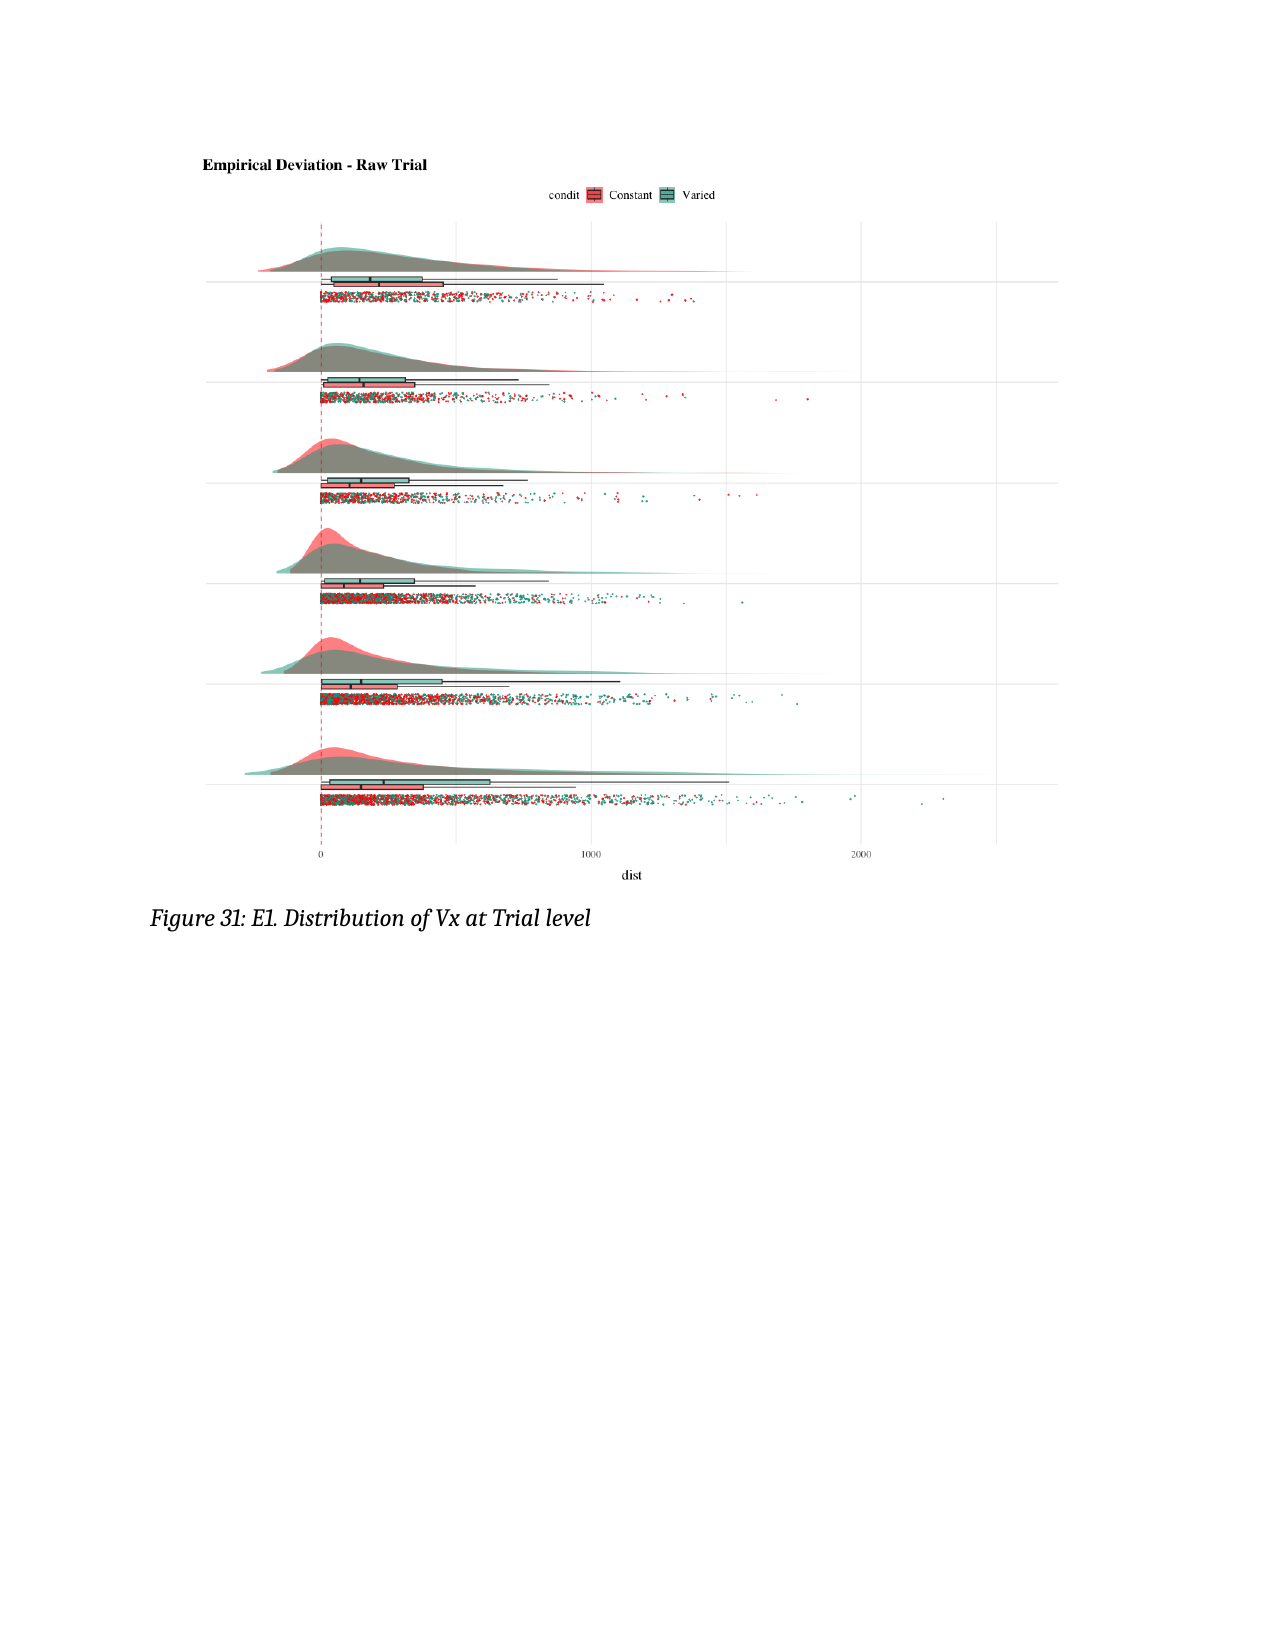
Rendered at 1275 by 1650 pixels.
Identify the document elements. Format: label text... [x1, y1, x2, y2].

table_header Figure 31: E1. Distribution of Vx at Trial level [139, 150, 1114, 945]
picture [188, 153, 1064, 883]
